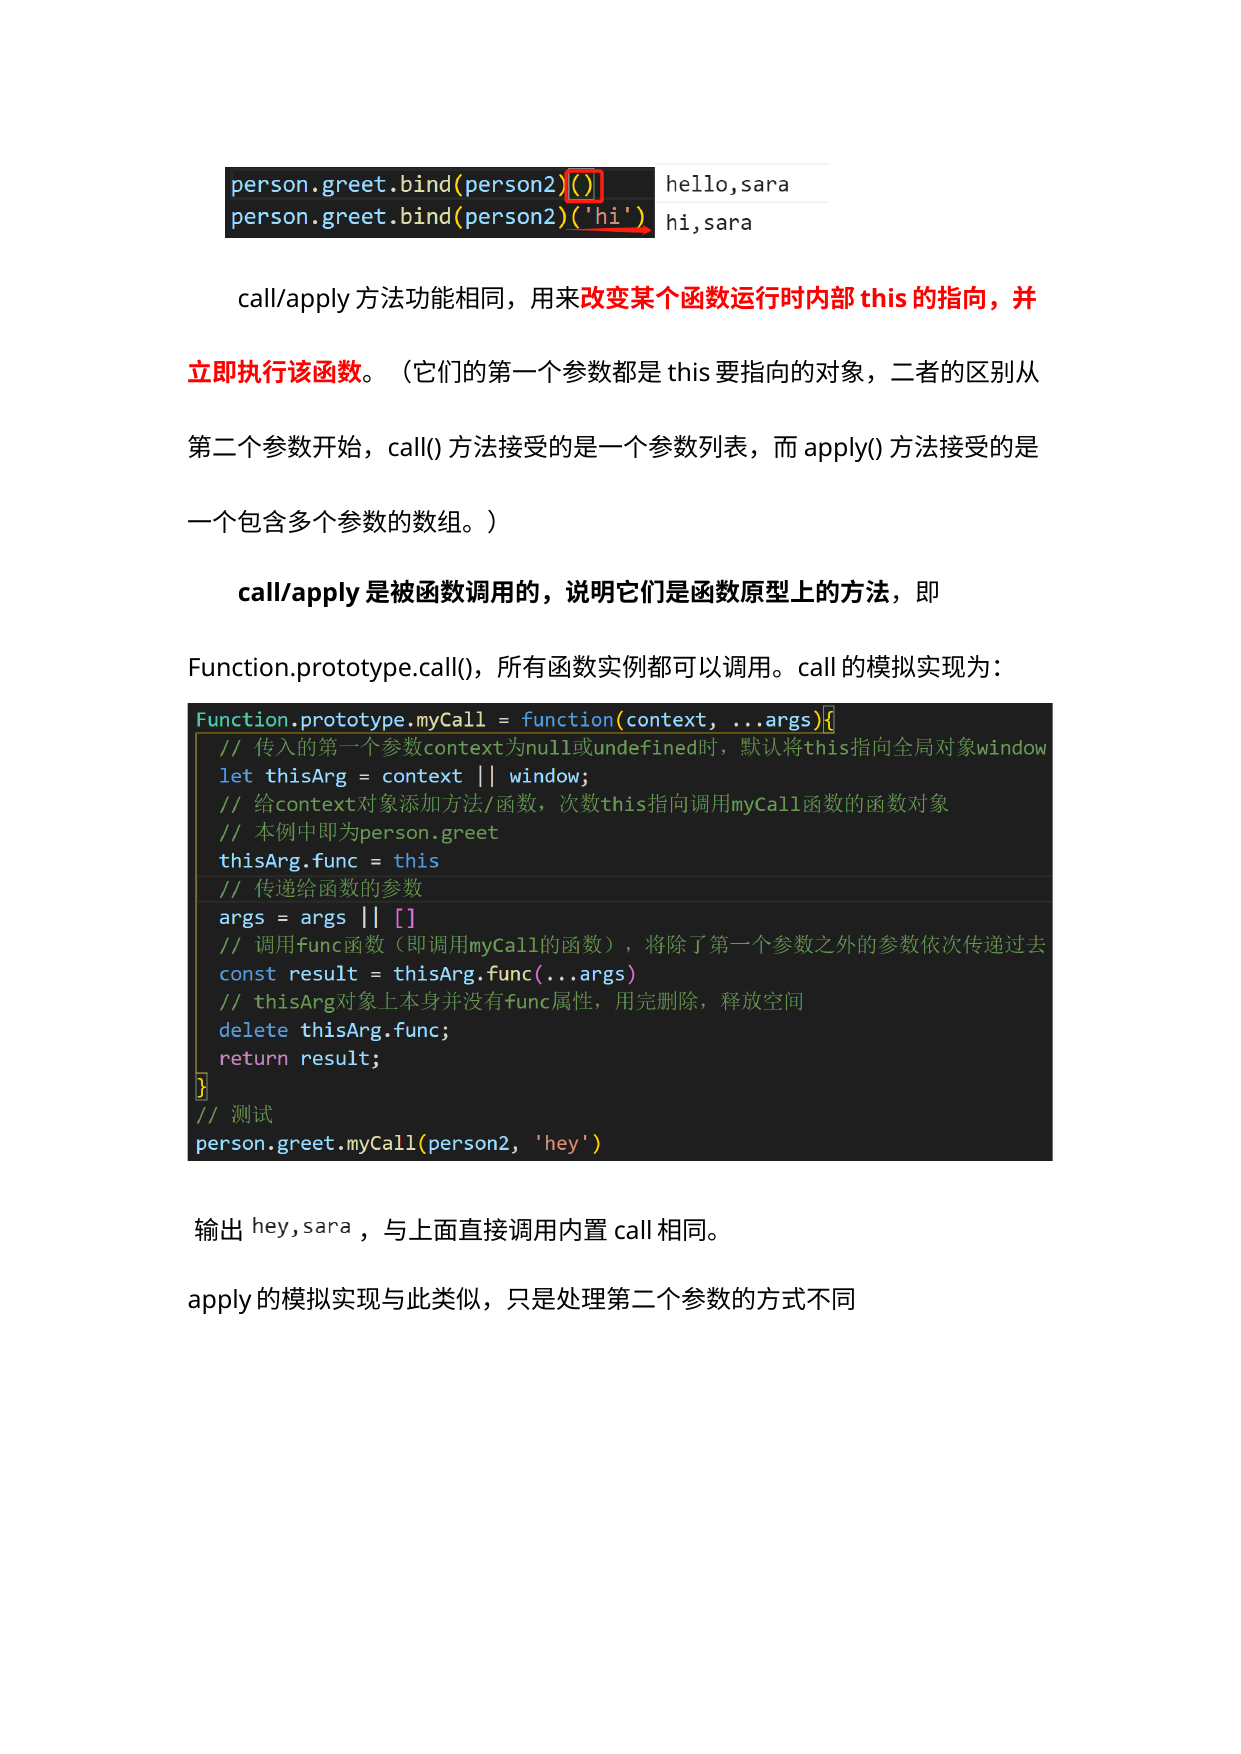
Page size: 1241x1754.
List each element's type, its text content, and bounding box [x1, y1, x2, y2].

list call/apply方法功能相同，用来改变某个函数运行时内部this的指向，并立即执行该函数。（它们的第一个参数都是this要指向的对象，二者的区别从第二个参数开始，call() 方法接受的是一个参数列表，而 apply() 方法接受的是一个包含多个参数的数组。） [187, 264, 1053, 553]
picture [225, 162, 830, 238]
picture [187, 703, 1053, 1161]
text 输出，与上面直接调用内置call相同。 [187, 1195, 1053, 1260]
list call/apply是被函数调用的，说明它们是函数原型上的方法，即Function.prototype.call()，所有函数实例都可以调用。call的模拟实现为： [187, 558, 1053, 698]
text apply的模拟实现与此类似，只是处理第二个参数的方式不同 [187, 1266, 1053, 1331]
picture [243, 1208, 359, 1240]
